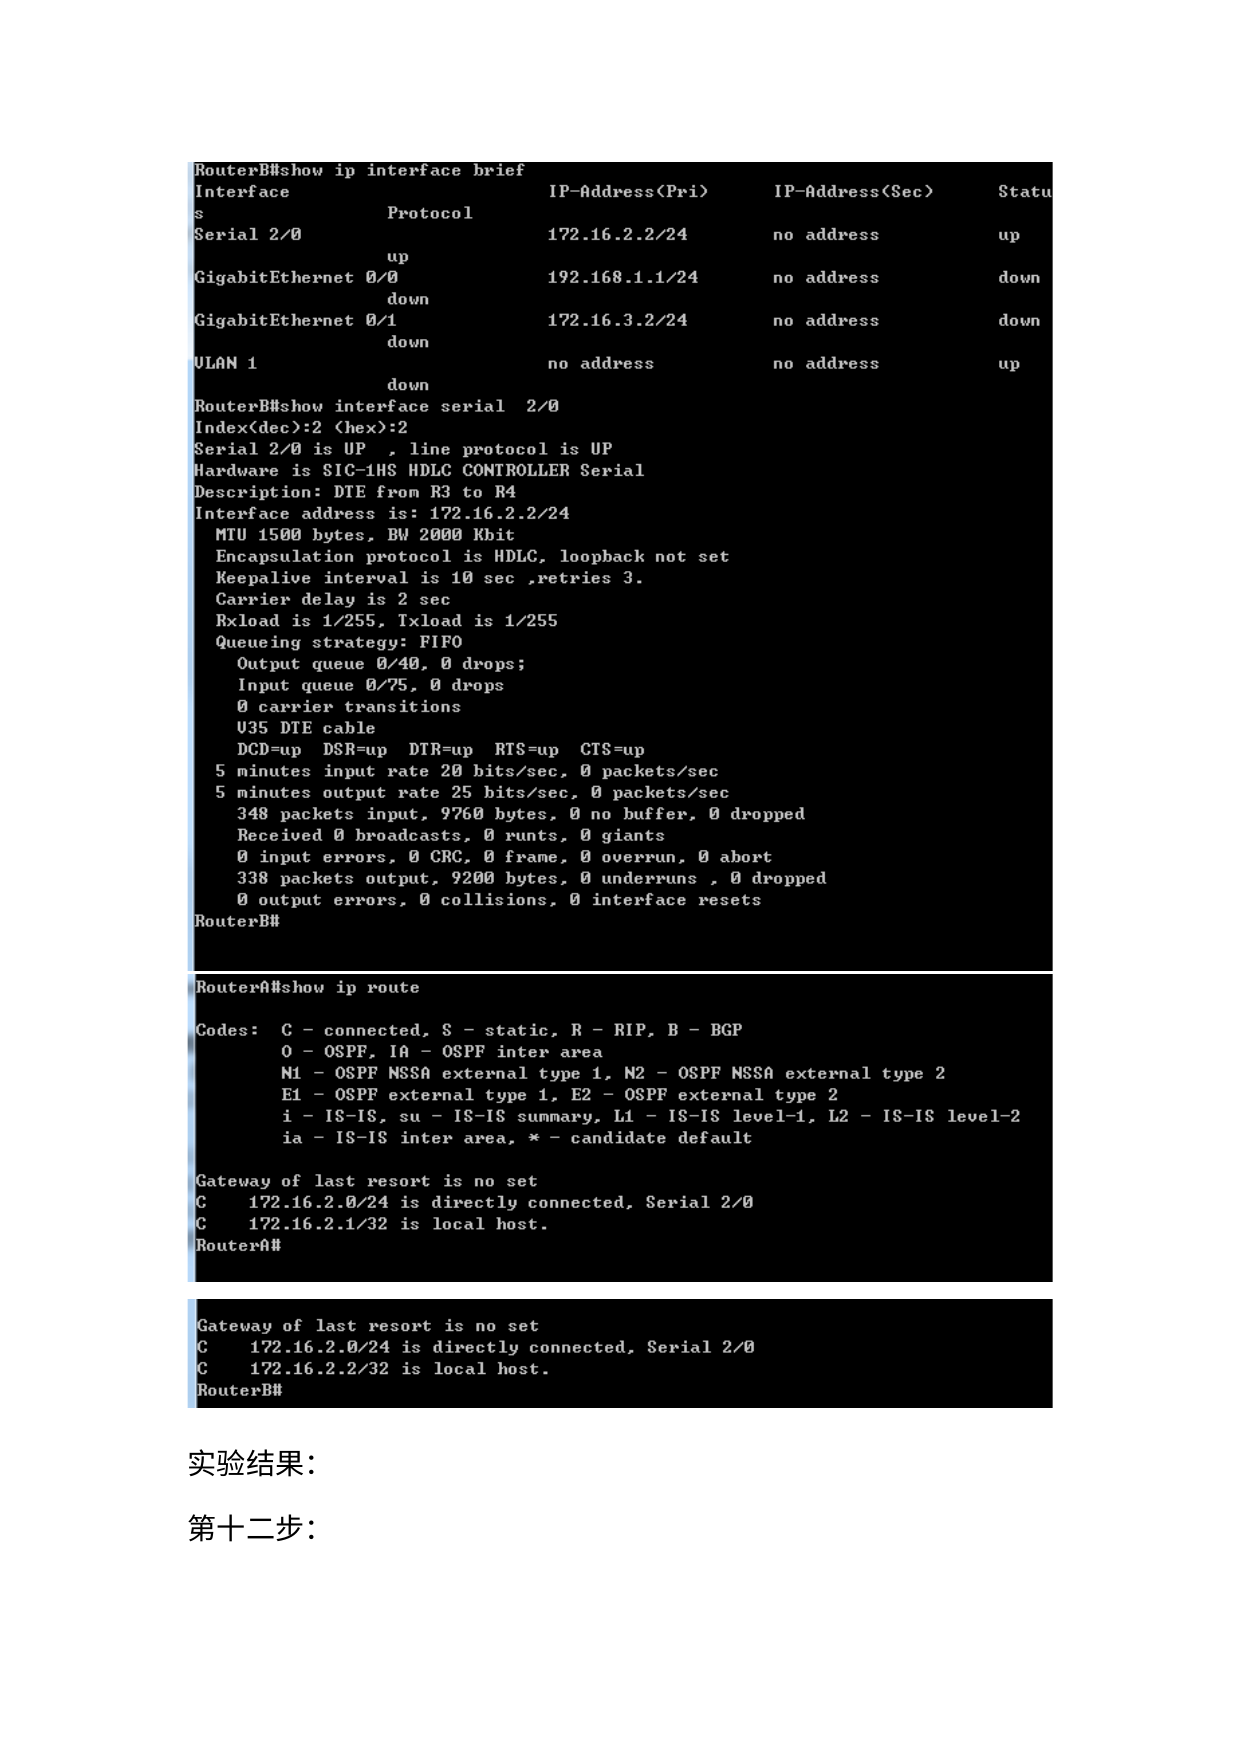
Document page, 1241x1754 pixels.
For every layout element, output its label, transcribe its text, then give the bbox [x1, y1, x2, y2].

text 实验结果： [187, 1429, 1053, 1494]
text 第十二步： [187, 1494, 1053, 1559]
picture [187, 162, 1053, 971]
picture [187, 1299, 1053, 1408]
picture [187, 974, 1053, 1282]
